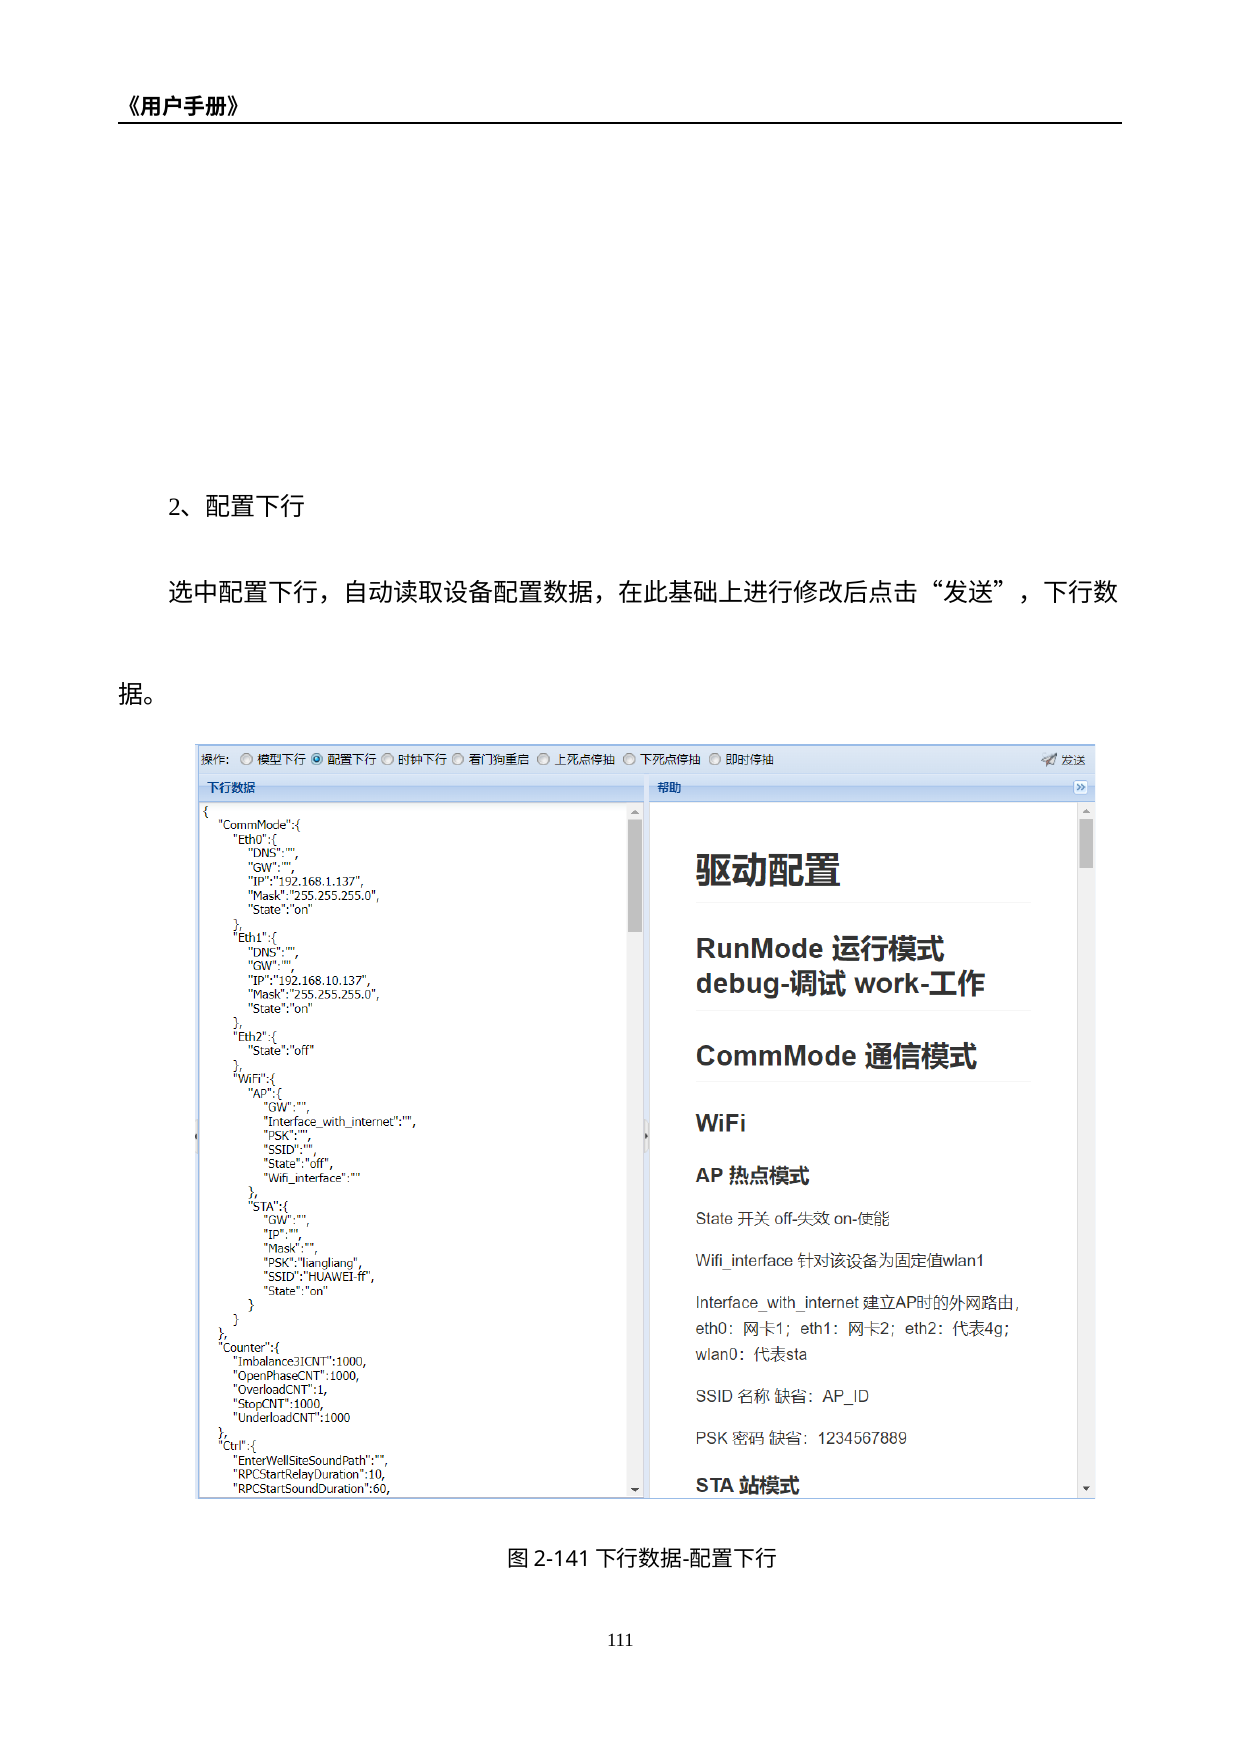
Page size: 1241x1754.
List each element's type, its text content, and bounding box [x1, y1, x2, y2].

picture [195, 744, 1096, 1499]
text 选中配置下行，自动读取设备配置数据，在此基础上进行修改后点击“发送”，下行数据。 [118, 557, 1122, 727]
text 图2-141下行数据-配置下行 [118, 1540, 1122, 1574]
text 2、配置下行 [118, 471, 1122, 539]
